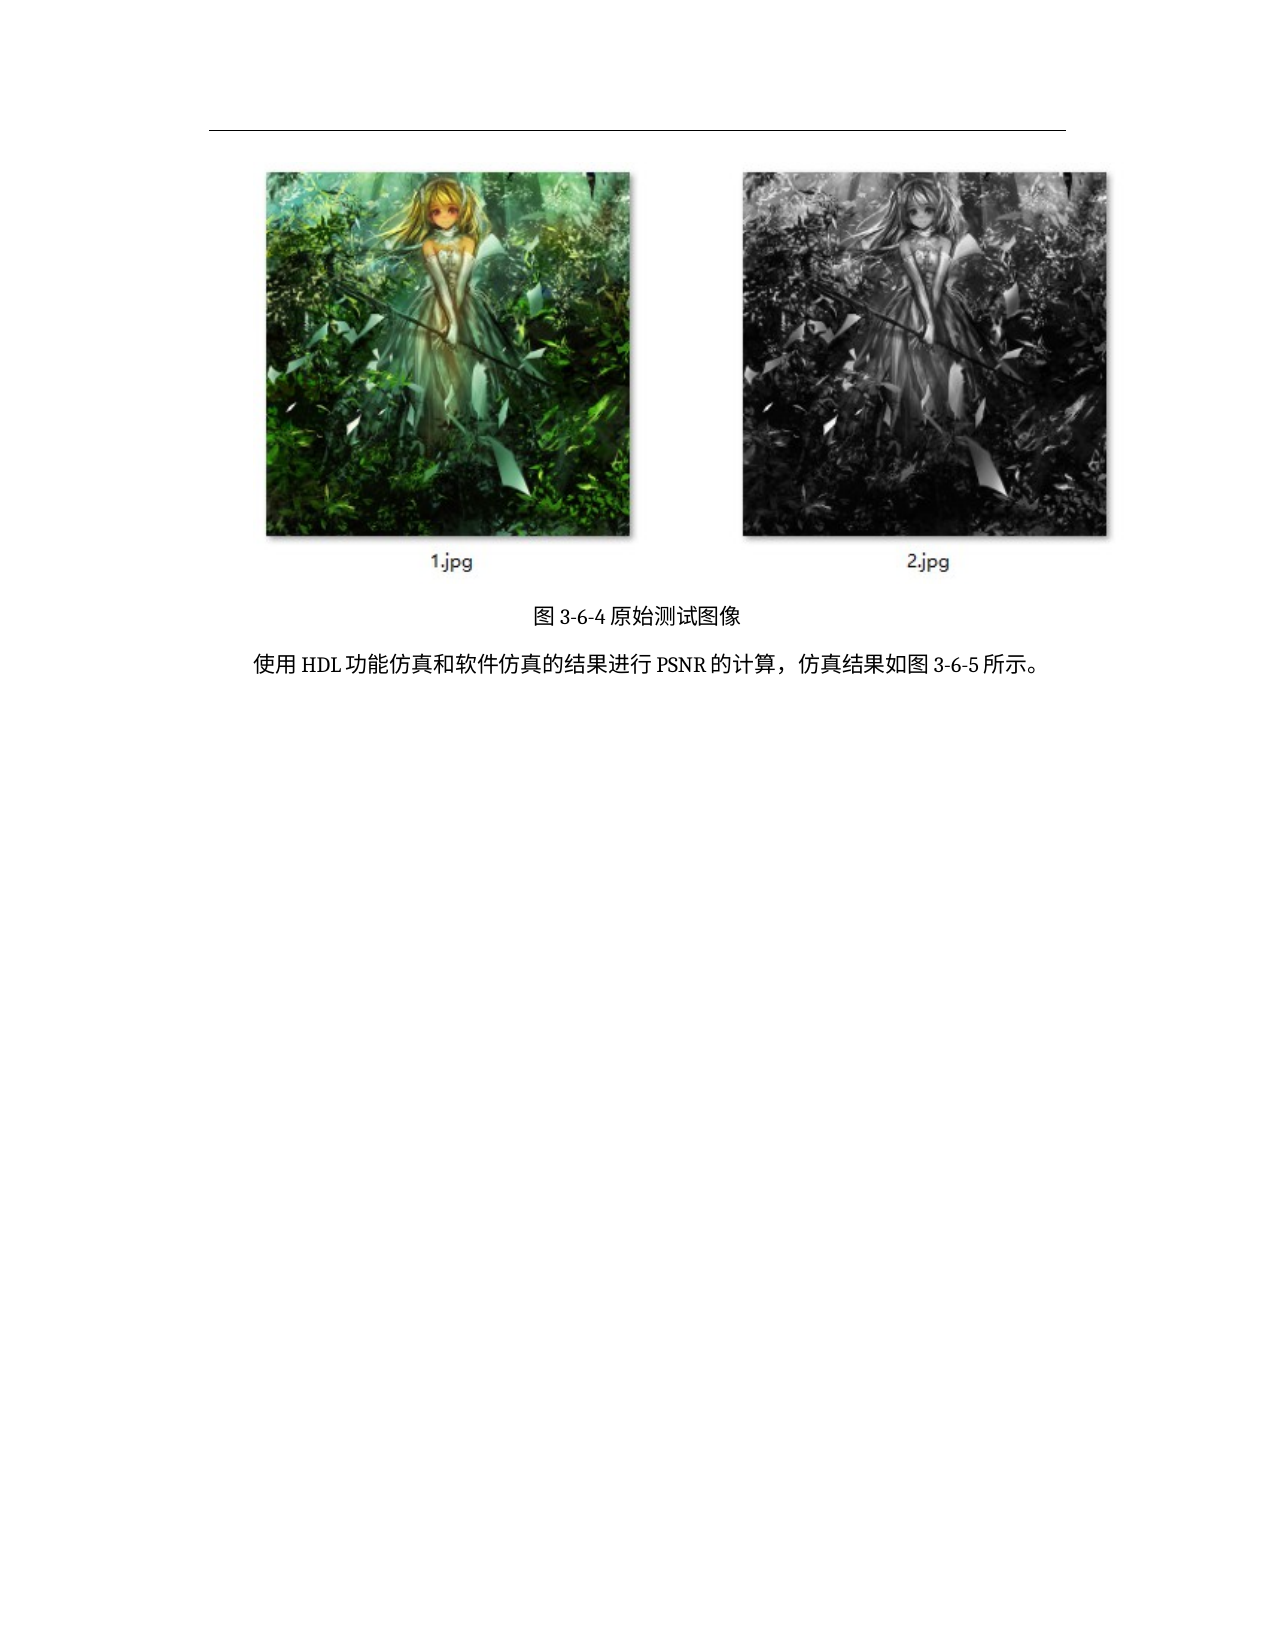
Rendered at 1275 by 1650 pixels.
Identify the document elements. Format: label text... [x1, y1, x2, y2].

picture [253, 162, 1129, 584]
text 使用HDL功能仿真和软件仿真的结果进行PSNR的计算，仿真结果如图3-6-5所示。 [209, 647, 1066, 716]
